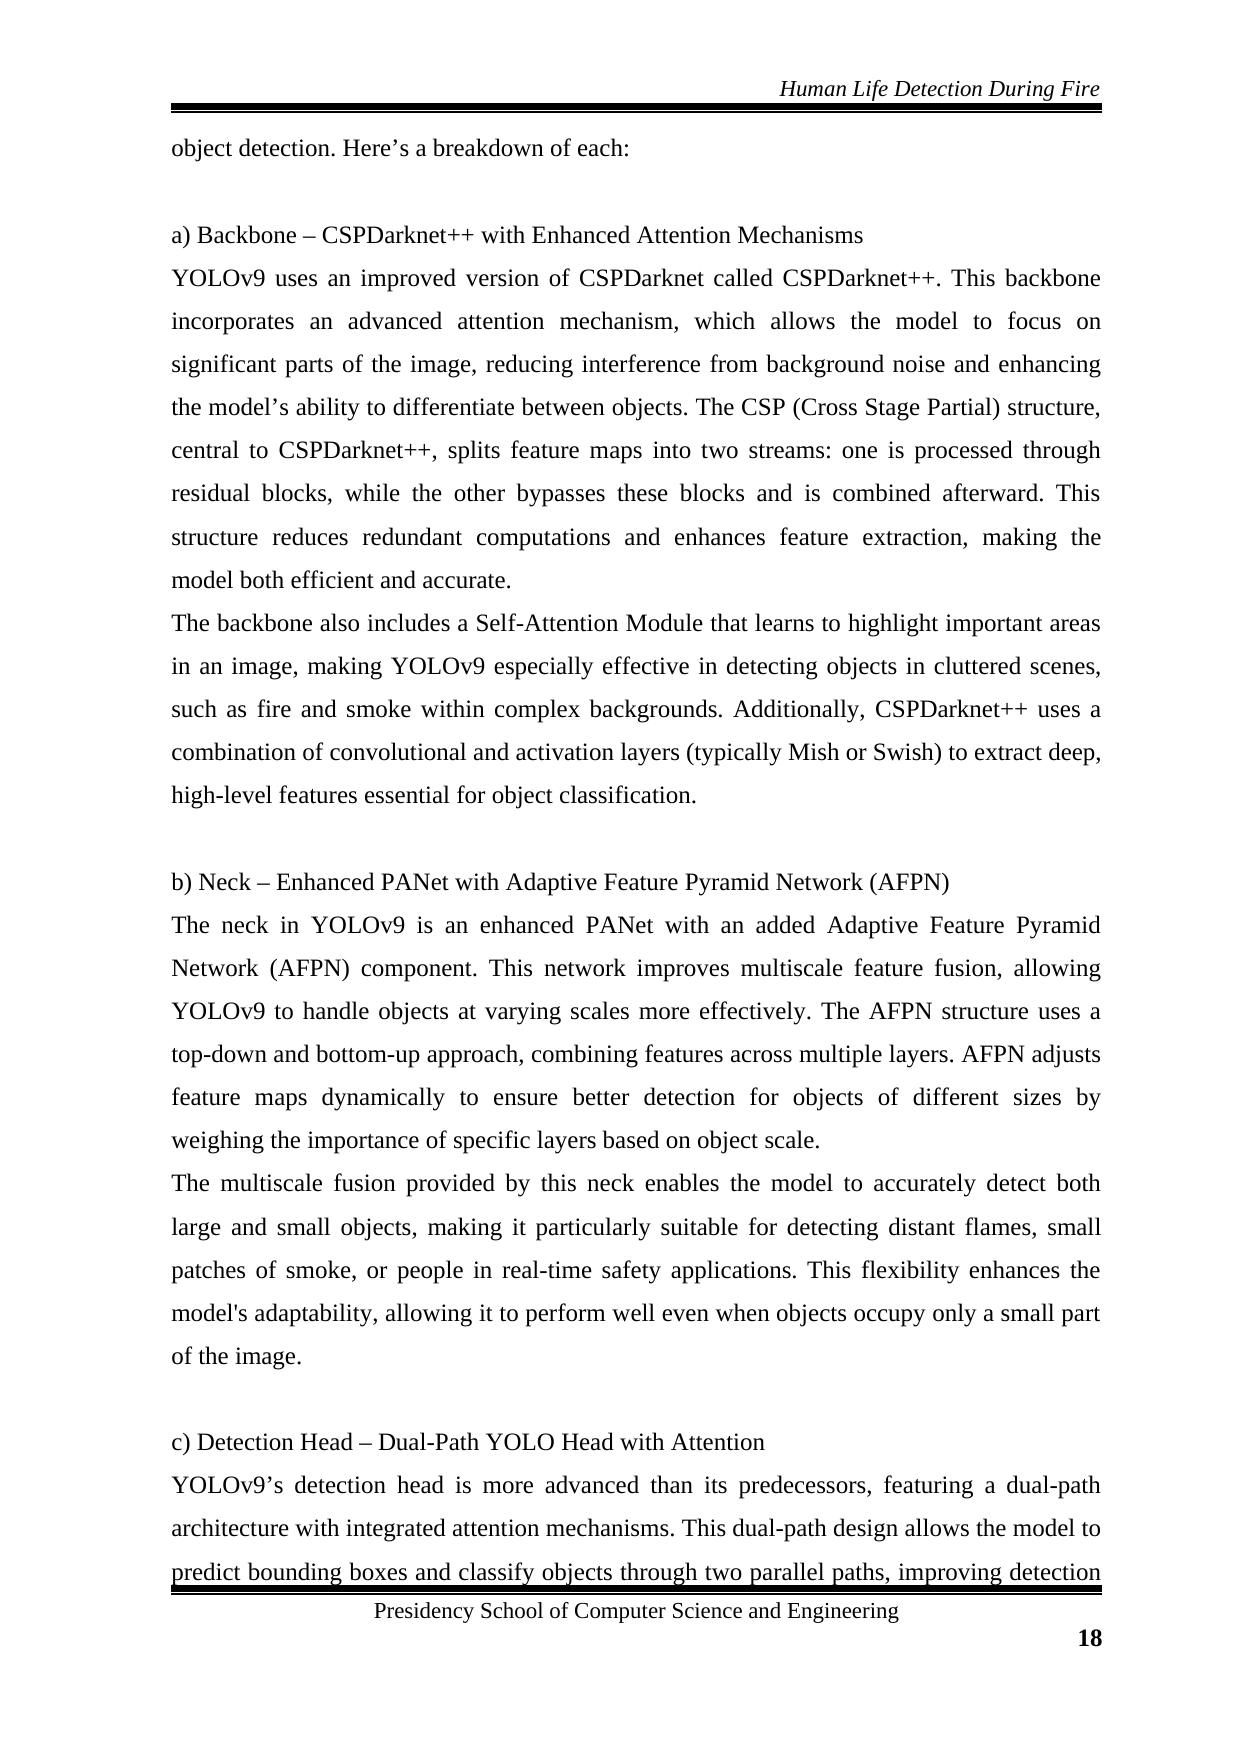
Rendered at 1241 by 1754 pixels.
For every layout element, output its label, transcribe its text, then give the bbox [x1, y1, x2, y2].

text YOLOv9 uses an improved version of CSPDarknet called CSPDarknet++. This backbone incorporates an advanced attention mechanism, which allows the model to focus on significant parts of the image, reducing interference from background noise and enhancing the model’s ability to differentiate between objects. The CSP (Cross Stage Partial) structure, central to CSPDarknet++, splits feature maps into two streams: one is processed through residual blocks, while the other bypasses these blocks and is combined afterward. This structure reduces redundant computations and enhances feature extraction, making the model both efficient and accurate. [171, 263, 1102, 593]
text The neck in YOLOv9 is an enhanced PANet with an added Adaptive Feature Pyramid Network (AFPN) component. This network improves multiscale feature fusion, allowing YOLOv9 to handle objects at varying scales more effectively. The AFPN structure uses a top-down and bottom-up approach, combining features across multiple layers. AFPN adjusts feature maps dynamically to ensure better detection for objects of different sizes by weighing the importance of specific layers based on object scale. [171, 910, 1102, 1154]
text b) Neck – Enhanced PANet with Adaptive Feature Pyramid Network (AFPN) [171, 867, 1102, 895]
text c) Detection Head – Dual-Path YOLO Head with Attention [171, 1427, 1102, 1456]
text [171, 1470, 1102, 1585]
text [171, 133, 1102, 162]
text The multiscale fusion provided by this neck enables the model to accurately detect both large and small objects, making it particularly suitable for detecting distant flames, small patches of smoke, or people in real-time safety applications. This flexibility enhances the model's adaptability, allowing it to perform well even when objects occupy only a small part of the image. [171, 1168, 1102, 1370]
text a) Backbone – CSPDarknet++ with Enhanced Attention Mechanisms [171, 220, 1102, 248]
text The backbone also includes a Self-Attention Module that learns to highlight important areas in an image, making YOLOv9 especially effective in detecting objects in cluttered scenes, such as fire and smoke within complex backgrounds. Additionally, CSPDarknet++ uses a combination of convolutional and activation layers (typically Mish or Swish) to extract deep, high-level features essential for object classification. [171, 608, 1102, 809]
